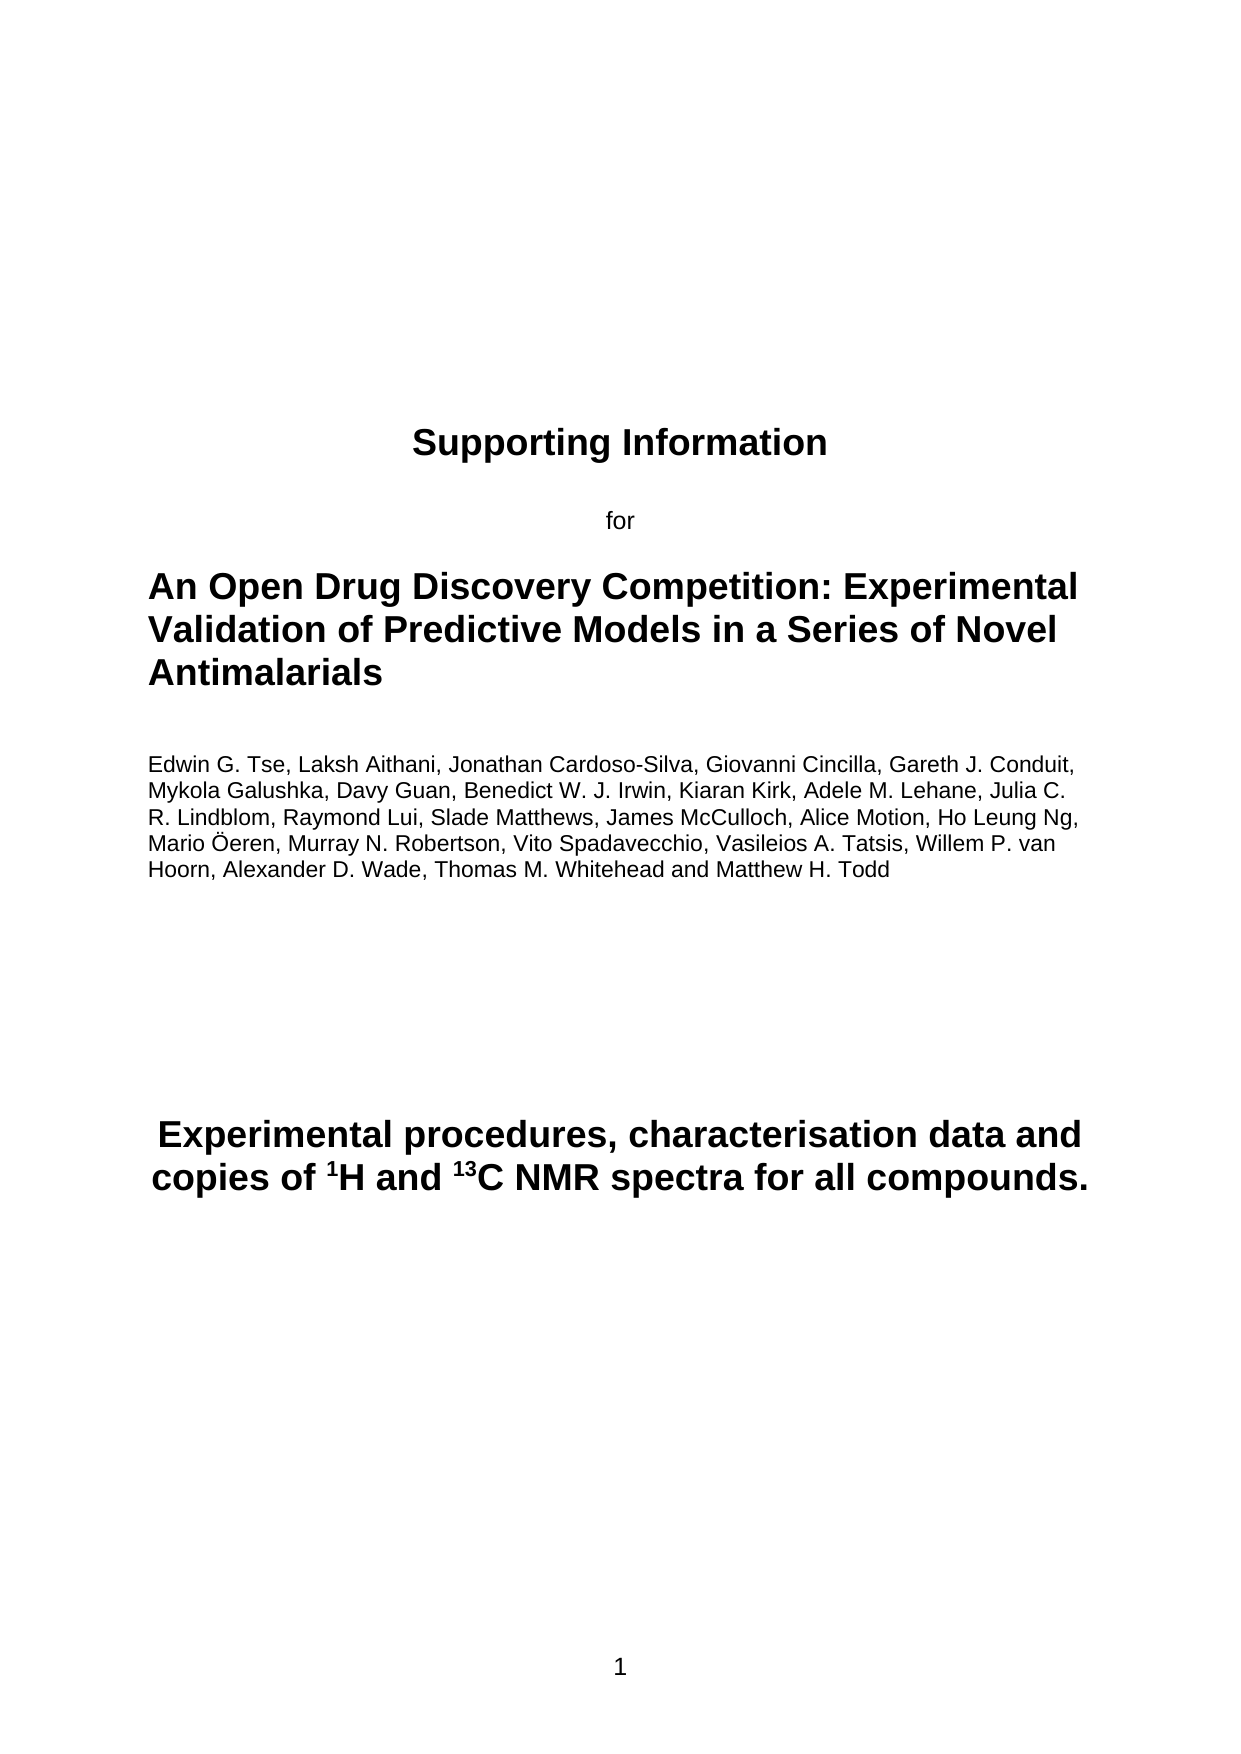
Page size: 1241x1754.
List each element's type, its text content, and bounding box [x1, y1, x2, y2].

text Experimental procedures, characterisation data and copies of 1H and 13C NMR spectra for all compounds. [148, 1112, 1093, 1199]
text Supporting Information [148, 420, 1093, 463]
text for [148, 506, 1093, 535]
text Edwin G. Tse, Laksh Aithani, Jonathan Cardoso-Silva, Giovanni Cincilla, Gareth J. Conduit, Mykola Galushka, Davy Guan, Benedict W. J. Irwin, Kiaran Kirk, Adele M. Lehane, Julia C. R. Lindblom, Raymond Lui, Slade Matthews, James McCulloch, Alice Motion, Ho Leung Ng, Mario Öeren, Murray N. Robertson, Vito Spadavecchio, Vasileios A. Tatsis, Willem P. van Hoorn, Alexander D. Wade, Thomas M. Whitehead and Matthew H. Todd [148, 751, 1093, 882]
text An Open Drug Discovery Competition: Experimental Validation of Predictive Models in a Series of Novel Antimalarials [148, 564, 1093, 693]
